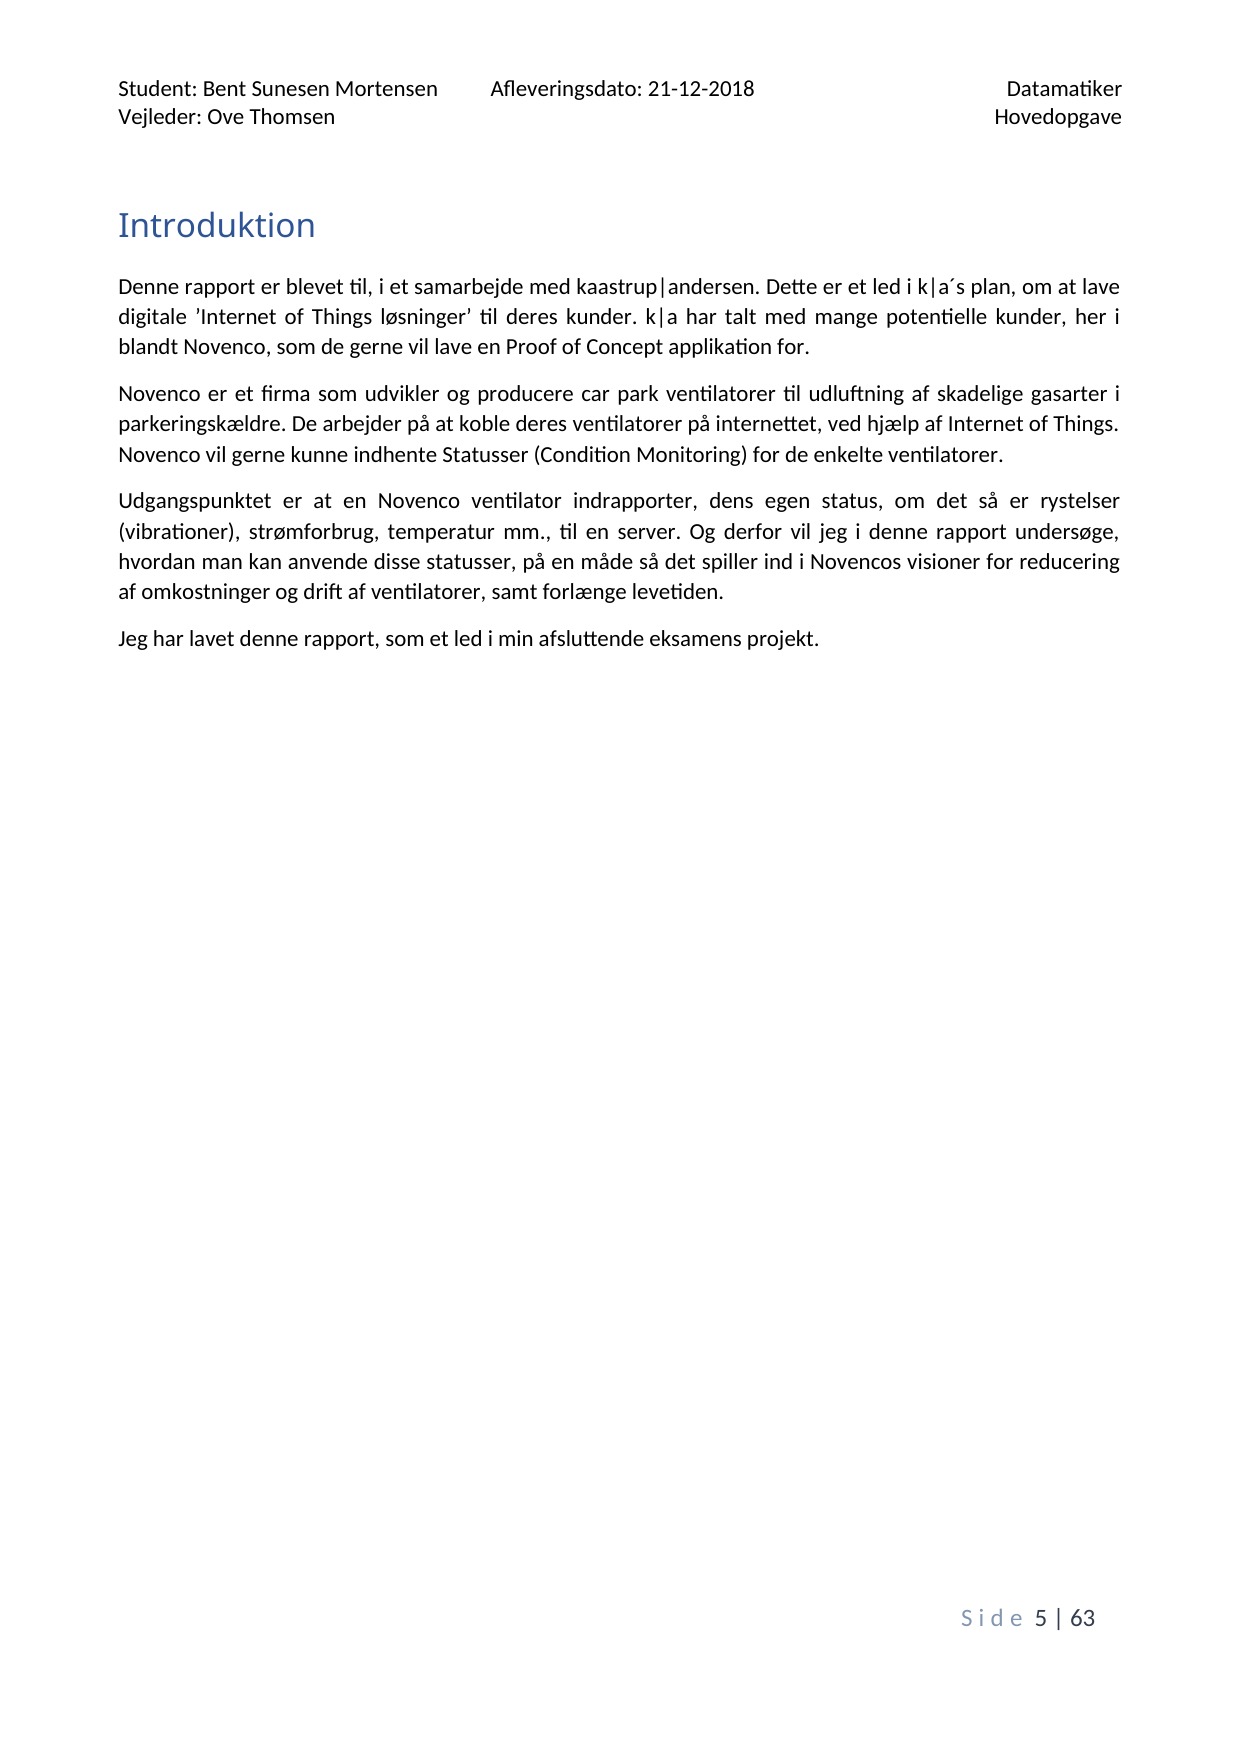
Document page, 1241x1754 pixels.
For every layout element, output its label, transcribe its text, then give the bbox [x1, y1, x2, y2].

text Novenco er et firma som udvikler og producere car park ventilatorer til udluftning af skadelige gasarter i parkeringskældre. De arbejder på at koble deres ventilatorer på internettet, ved hjælp af Internet of Things. Novenco vil gerne kunne indhente Statusser (Condition Monitoring) for de enkelte ventilatorer. [118, 379, 1122, 468]
text Udgangspunktet er at en Novenco ventilator indrapporter, dens egen status, om det så er rystelser (vibrationer), strømforbrug, temperatur mm., til en server. Og derfor vil jeg i denne rapport undersøge, hvordan man kan anvende disse statusser, på en måde så det spiller ind i Novencos visioner for reducering af omkostninger og drift af ventilatorer, samt forlænge levetiden. [118, 487, 1122, 605]
subtitle Introduktion [118, 202, 1122, 248]
text Denne rapport er blevet til, i et samarbejde med kaastrup|andersen. Dette er et led i k|a´s plan, om at lave digitale ’Internet of Things løsninger’ til deres kunder. k|a har talt med mange potentielle kunder, her i blandt Novenco, som de gerne vil lave en Proof of Concept applikation for. [118, 272, 1122, 360]
text Jeg har lavet denne rapport, som et led i min afsluttende eksamens projekt. [118, 624, 1122, 652]
